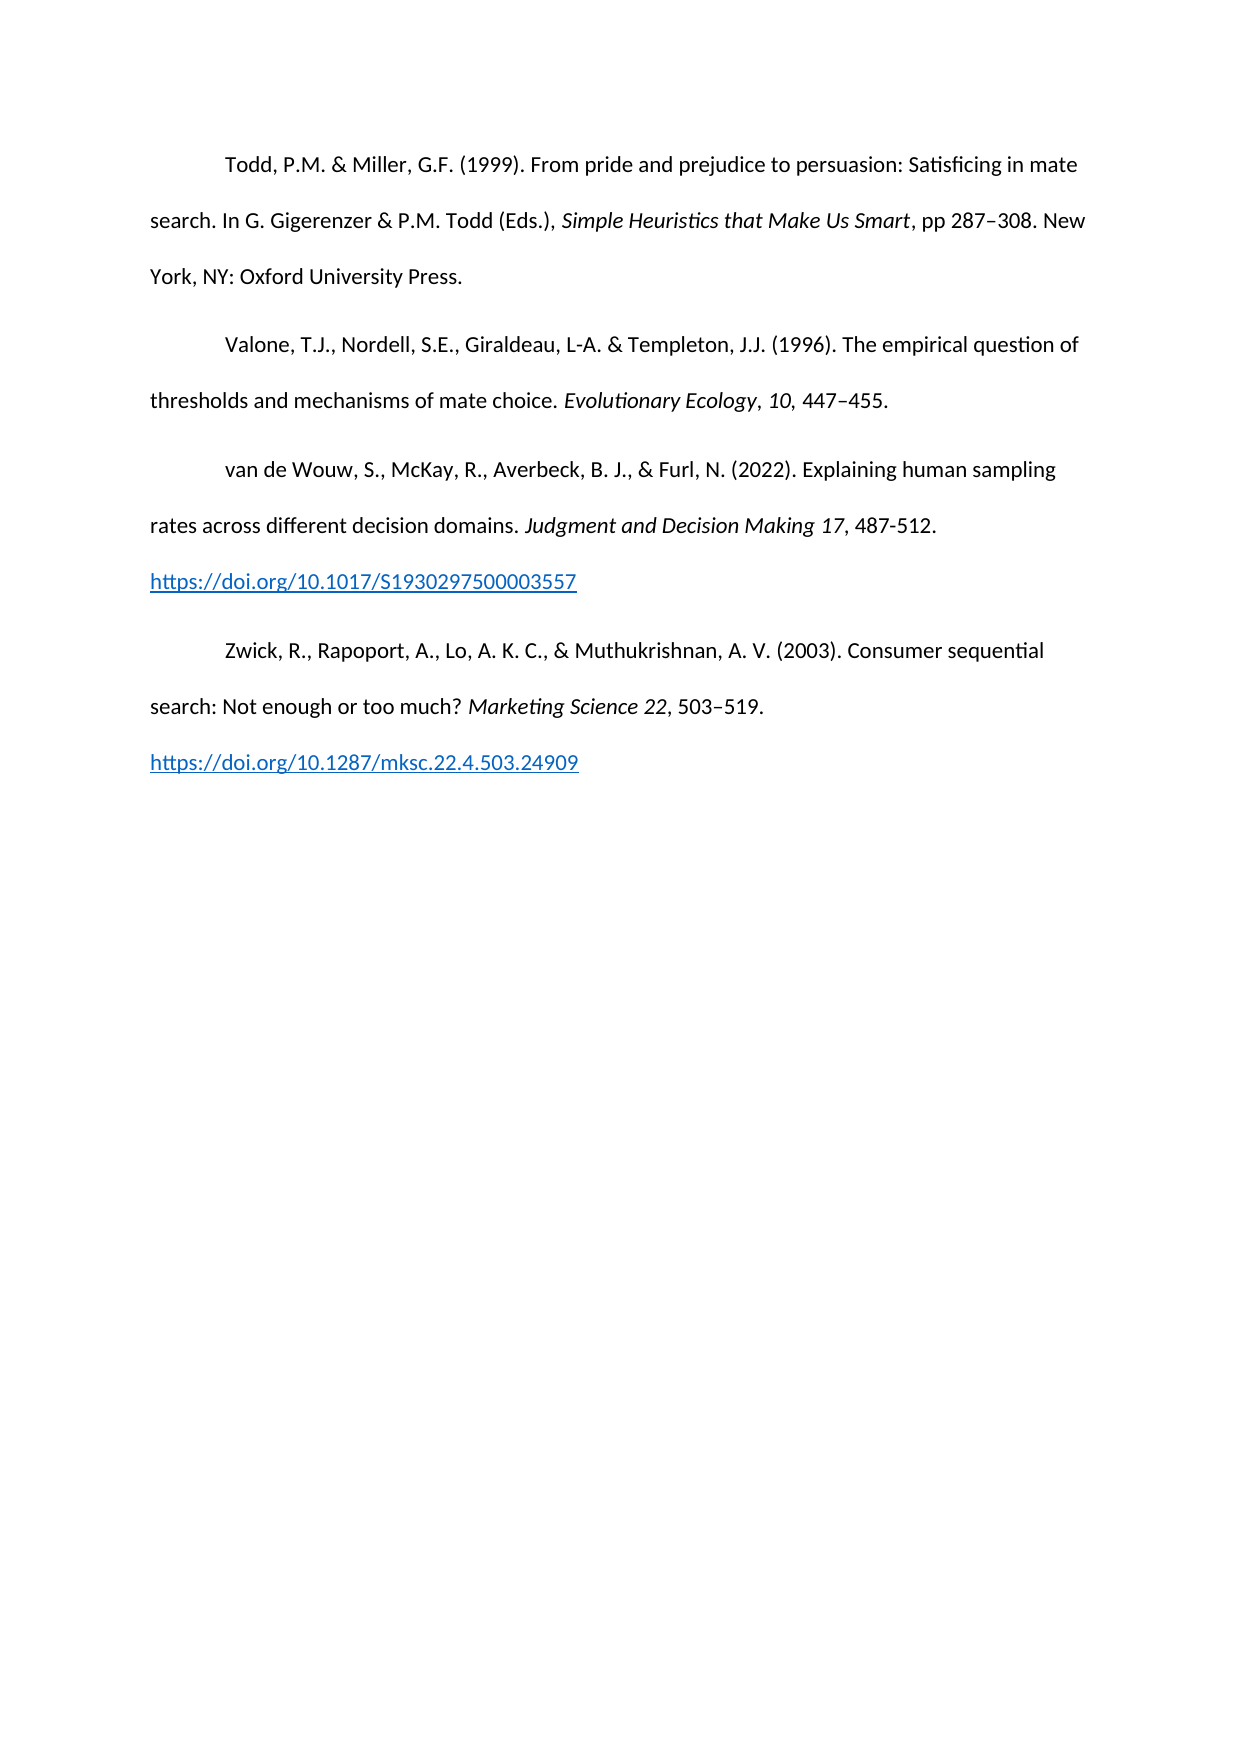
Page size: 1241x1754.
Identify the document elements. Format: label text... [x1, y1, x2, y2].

text Todd, P.M. & Miller, G.F. (1999). From pride and prejudice to persuasion: Satisficing in mate search. In G. Gigerenzer & P.M. Todd (Eds.), Simple Heuristics that Make Us Smart, pp 287–308. New York, NY: Oxford University Press. [150, 150, 1090, 290]
text Valone, T.J., Nordell, S.E., Giraldeau, L-A. & Templeton, J.J. (1996). The empirical question of thresholds and mechanisms of mate choice. Evolutionary Ecology, 10, 447–455. [150, 331, 1090, 415]
text van de Wouw, S., McKay, R., Averbeck, B. J., & Furl, N. (2022). Explaining human sampling rates across different decision domains. Judgment and Decision Making 17, 487-512. https://doi.org/10.1017/S1930297500003557 [150, 455, 1090, 595]
text Zwick, R., Rapoport, A., Lo, A. K. C., & Muthukrishnan, A. V. (2003). Consumer sequential search: Not enough or too much? Marketing Science 22, 503–519. https://doi.org/10.1287/mksc.22.4.503.24909 [150, 636, 1090, 776]
